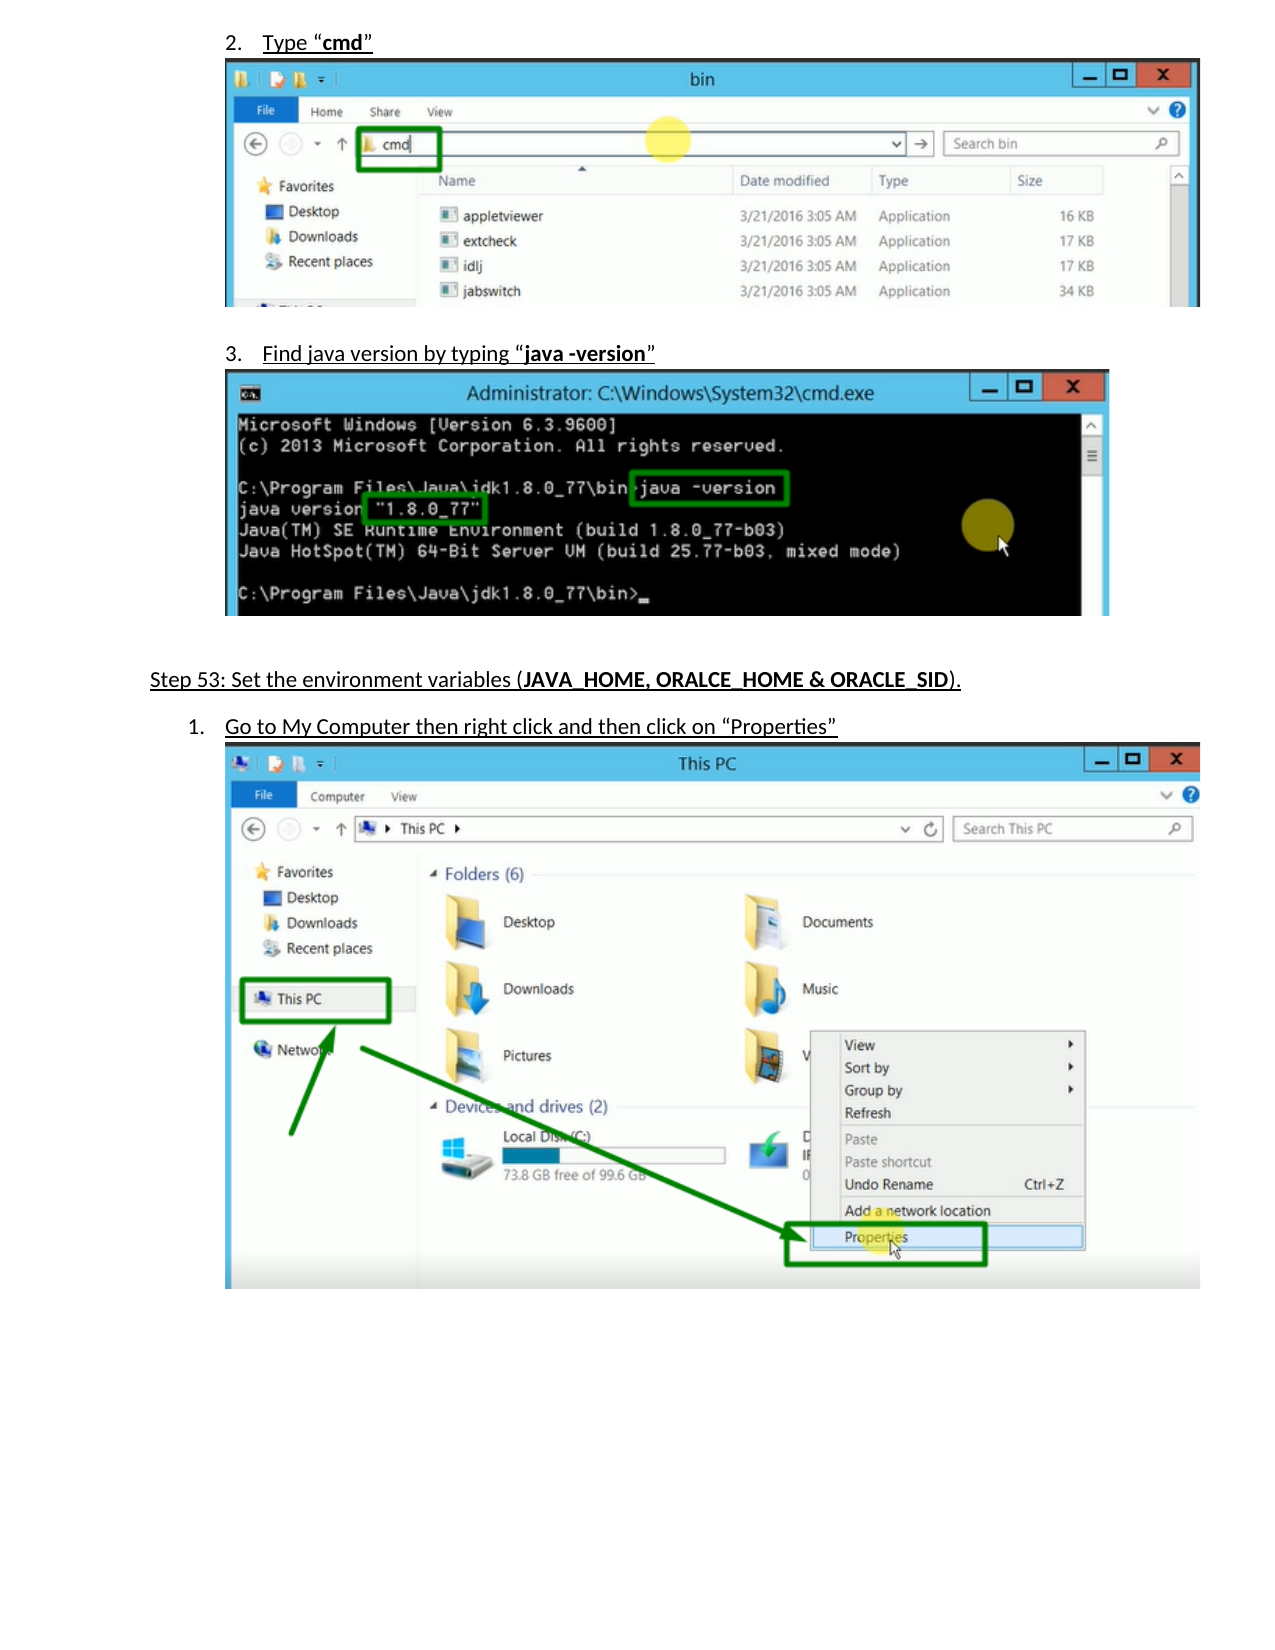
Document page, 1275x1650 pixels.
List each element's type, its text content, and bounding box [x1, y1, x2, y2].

list Type “cmd” [225, 28, 1125, 56]
text Step 53: Set the environment variables (JAVA_HOME, ORALCE_HOME & ORACLE_SID). [150, 665, 1125, 693]
picture [225, 369, 1110, 616]
picture [225, 742, 1200, 1289]
picture [225, 58, 1200, 307]
list Find java version by typing “java -version” [225, 339, 1125, 367]
list Go to My Computer then right click and then click on “Properties” [187, 712, 1125, 740]
